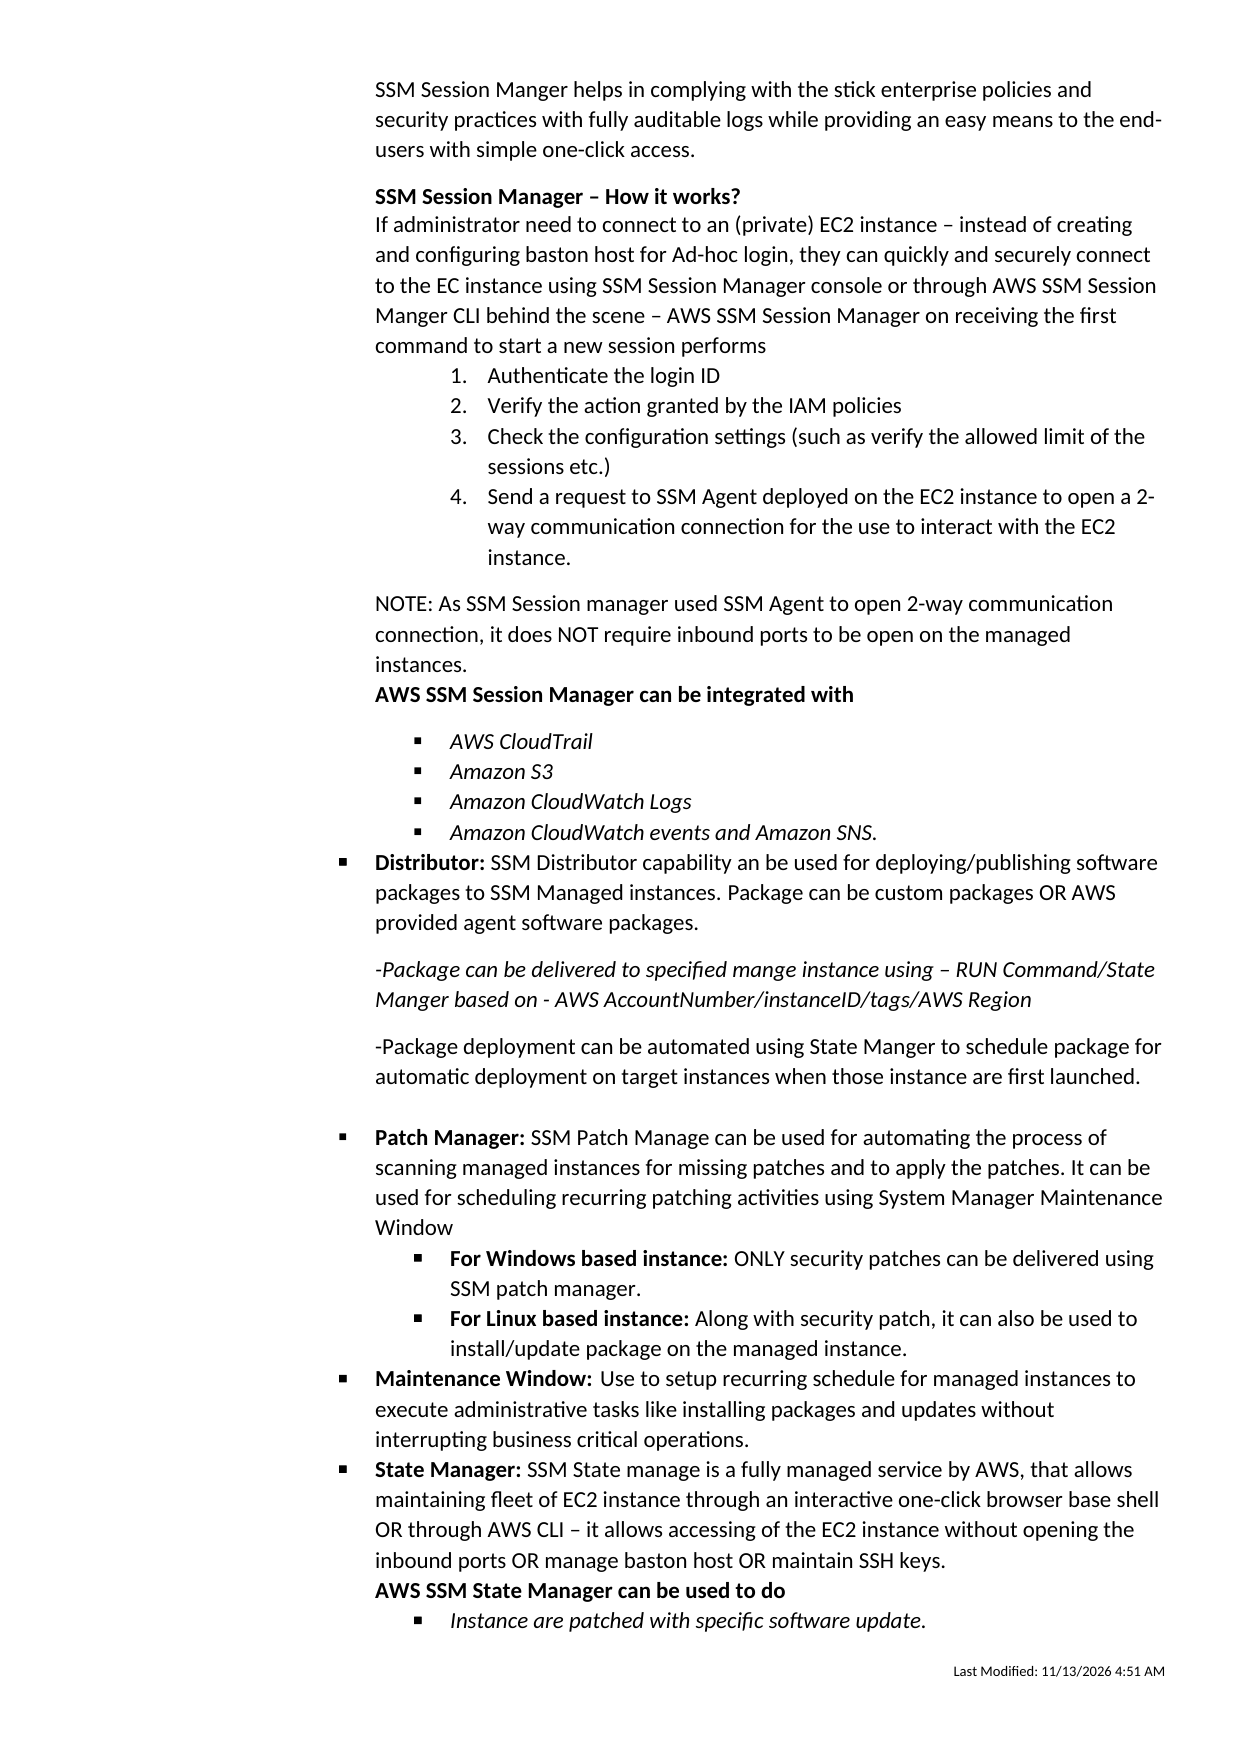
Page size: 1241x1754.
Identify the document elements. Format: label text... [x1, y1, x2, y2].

list Instance are patched with specific software update. [412, 1606, 1165, 1634]
list Distributor: SSM Distributor capability an be used for deploying/publishing software packages to SSM Managed instances. Package can be custom packages OR AWS provided agent software packages. [337, 848, 1165, 936]
list If administrator need to connect to an (private) EC2 instance – instead of creating and configuring baston host for Ad-hoc login, they can quickly and securely connect to the EC instance using SSM Session Manager console or through AWS SSM Session Manger CLI behind the scene – AWS SSM Session Manager on receiving the first command to start a new session performs [375, 210, 1165, 359]
list Amazon CloudWatch Logs [412, 787, 1165, 815]
list Authenticate the login ID [450, 361, 1165, 389]
list SSM Session Manger helps in complying with the stick enterprise policies and security practices with fully auditable logs while providing an easy means to the end-users with simple one-click access. [375, 75, 1165, 163]
list Send a request to SSM Agent deployed on the EC2 instance to open a 2-way communication connection for the use to interact with the EC2 instance. [450, 482, 1165, 571]
list For Linux based instance: Along with security patch, it can also be used to install/update package on the managed instance. [412, 1304, 1165, 1362]
text -Package can be delivered to specified mange instance using – RUN Command/State Manger based on - AWS AccountNumber/instanceID/tags/AWS Region [375, 955, 1165, 1013]
list Maintenance Window: Use to setup recurring schedule for managed instances to execute administrative tasks like installing packages and updates without interrupting business critical operations. [337, 1364, 1165, 1453]
list Patch Manager: SSM Patch Manage can be used for automating the process of scanning managed instances for missing patches and to apply the patches. It can be used for scheduling recurring patching activities using System Manager Maintenance Window [337, 1123, 1165, 1241]
list Check the configuration settings (such as verify the allowed limit of the sessions etc.) [450, 422, 1165, 480]
text SSM Session Manager – How it works? [337, 182, 1165, 210]
list Verify the action granted by the IAM policies [450, 392, 1165, 419]
list Amazon CloudWatch events and Amazon SNS. [412, 818, 1165, 846]
list AWS CloudTrail [412, 727, 1165, 755]
list Amazon S3 [412, 757, 1165, 785]
list AWS SSM State Manager can be used to do [375, 1576, 1165, 1604]
list -Package deployment can be automated using State Manger to schedule package for automatic deployment on target instances when those instance are first launched. [375, 1032, 1165, 1090]
list State Manager: SSM State manage is a fully managed service by AWS, that allows maintaining fleet of EC2 instance through an interactive one-click browser base shell OR through AWS CLI – it allows accessing of the EC2 instance without opening the inbound ports OR manage baston host OR maintain SSH keys. [337, 1455, 1165, 1574]
text NOTE: As SSM Session manager used SSM Agent to open 2-way communication connection, it does NOT require inbound ports to be open on the managed instances. AWS SSM Session Manager can be integrated with [375, 589, 1165, 708]
list For Windows based instance: ONLY security patches can be delivered using SSM patch manager. [412, 1244, 1165, 1302]
